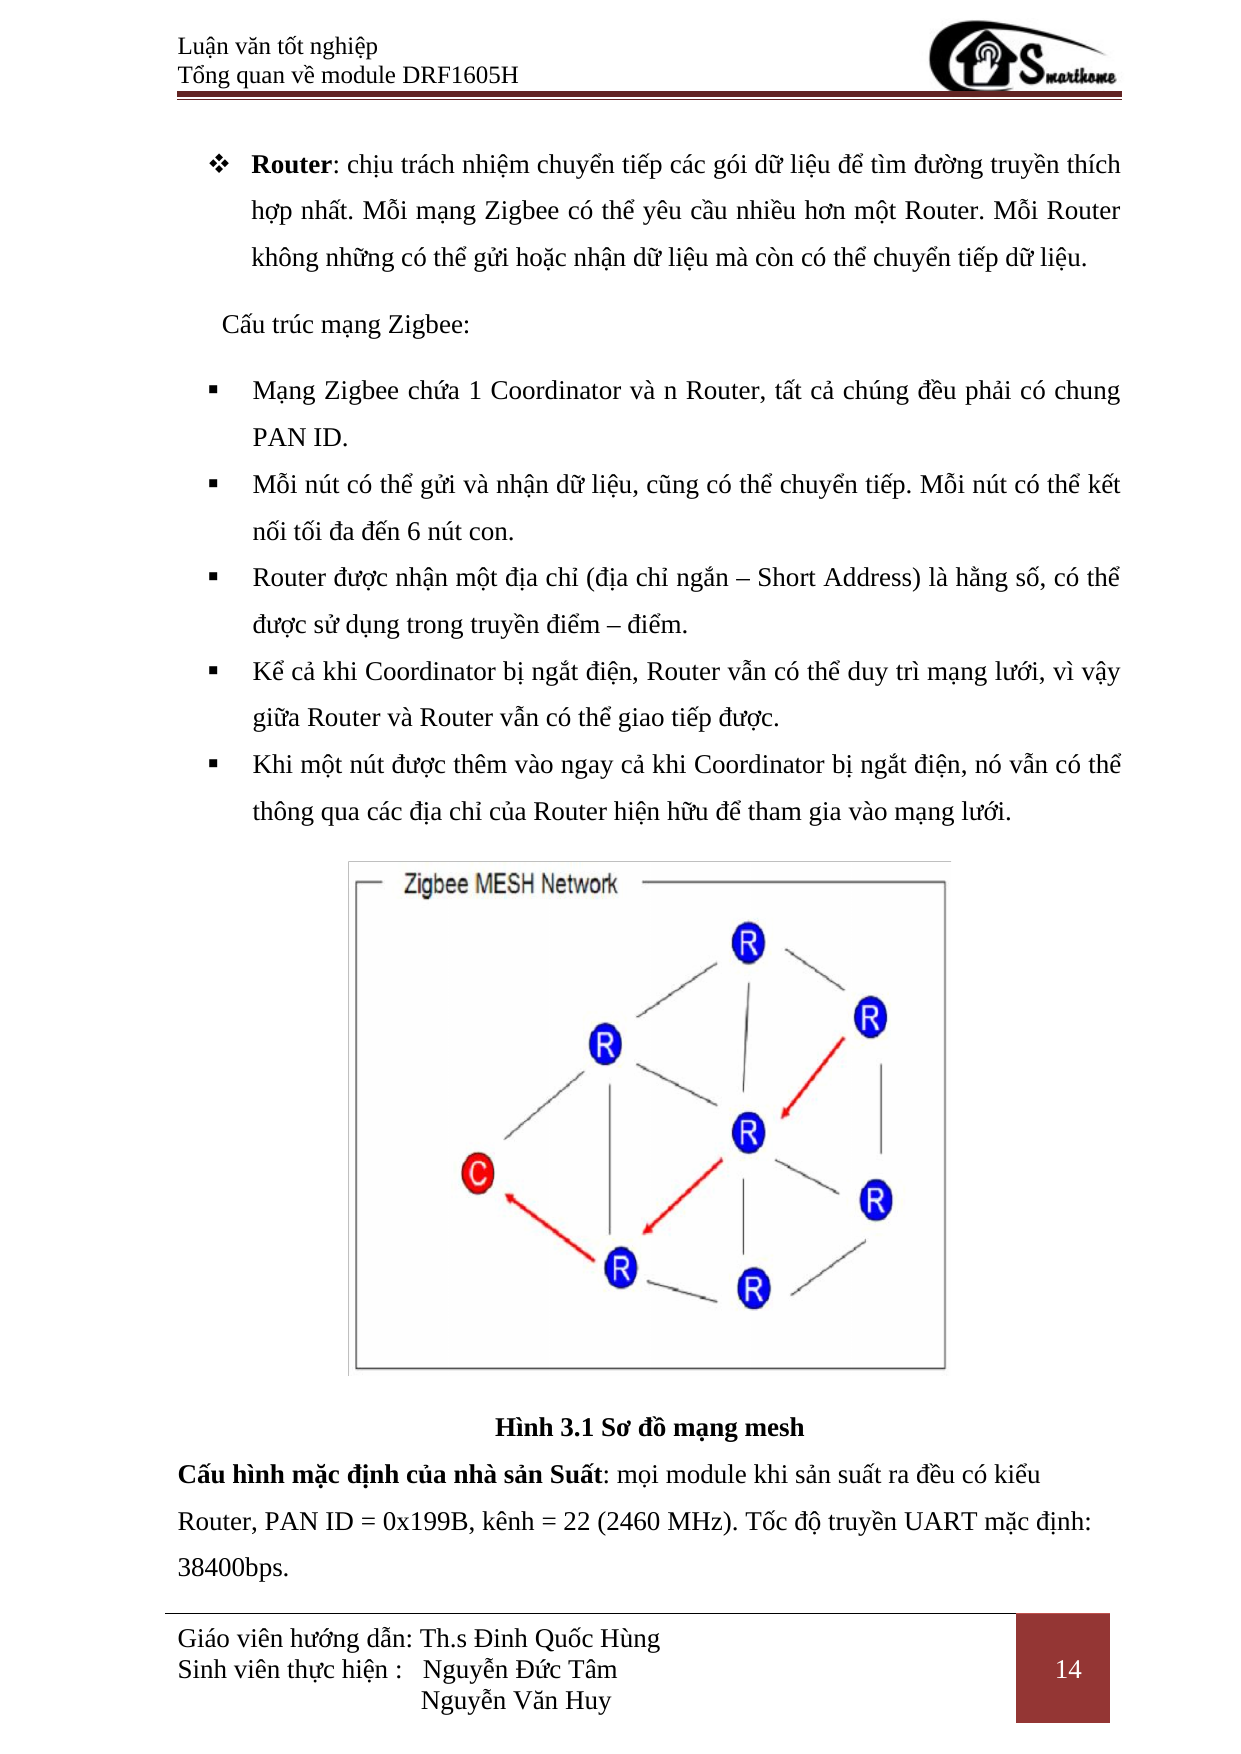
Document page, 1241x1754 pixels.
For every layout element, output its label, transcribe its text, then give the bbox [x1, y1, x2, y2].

text Cấu hình mặc định của nhà sản Suất: mọi module khi sản suất ra đều có kiểu Router, PAN ID = 0x199B, kênh = 22 (2460 MHz). Tốc độ truyền UART mặc định: 38400bps. [177, 1458, 1122, 1582]
picture [348, 861, 952, 1376]
list Kể cả khi Coordinator bị ngắt điện, Router vẫn có thể duy trì mạng lưới, vì vậy giữa Router và Router vẫn có thể giao tiếp được. [207, 655, 1122, 733]
picture [919, 18, 1125, 99]
text Hình 3.1 Sơ đồ mạng mesh [177, 1411, 1122, 1442]
list Mỗi nút có thể gửi và nhận dữ liệu, cũng có thể chuyển tiếp. Mỗi nút có thể kết nối tối đa đến 6 nút con. [207, 468, 1122, 546]
text Cấu trúc mạng Zigbee: [177, 308, 1122, 339]
list Router: chịu trách nhiệm chuyển tiếp các gói dữ liệu để tìm đường truyền thích hợp nhất. Mỗi mạng Zigbee có thể yêu cầu nhiều hơn một Router. Mỗi Router không những có thể gửi hoặc nhận dữ liệu mà còn có thể chuyển tiếp dữ liệu. [207, 148, 1122, 272]
list Khi một nút được thêm vào ngay cả khi Coordinator bị ngắt điện, nó vẫn có thể thông qua các địa chỉ của Router hiện hữu để tham gia vào mạng lưới. [207, 748, 1122, 826]
list Router được nhận một địa chỉ (địa chỉ ngắn – Short Address) là hằng số, có thể được sử dụng trong truyền điểm – điểm. [207, 561, 1122, 639]
list Mạng Zigbee chứa 1 Coordinator và n Router, tất cả chúng đều phải có chung PAN ID. [207, 374, 1122, 452]
